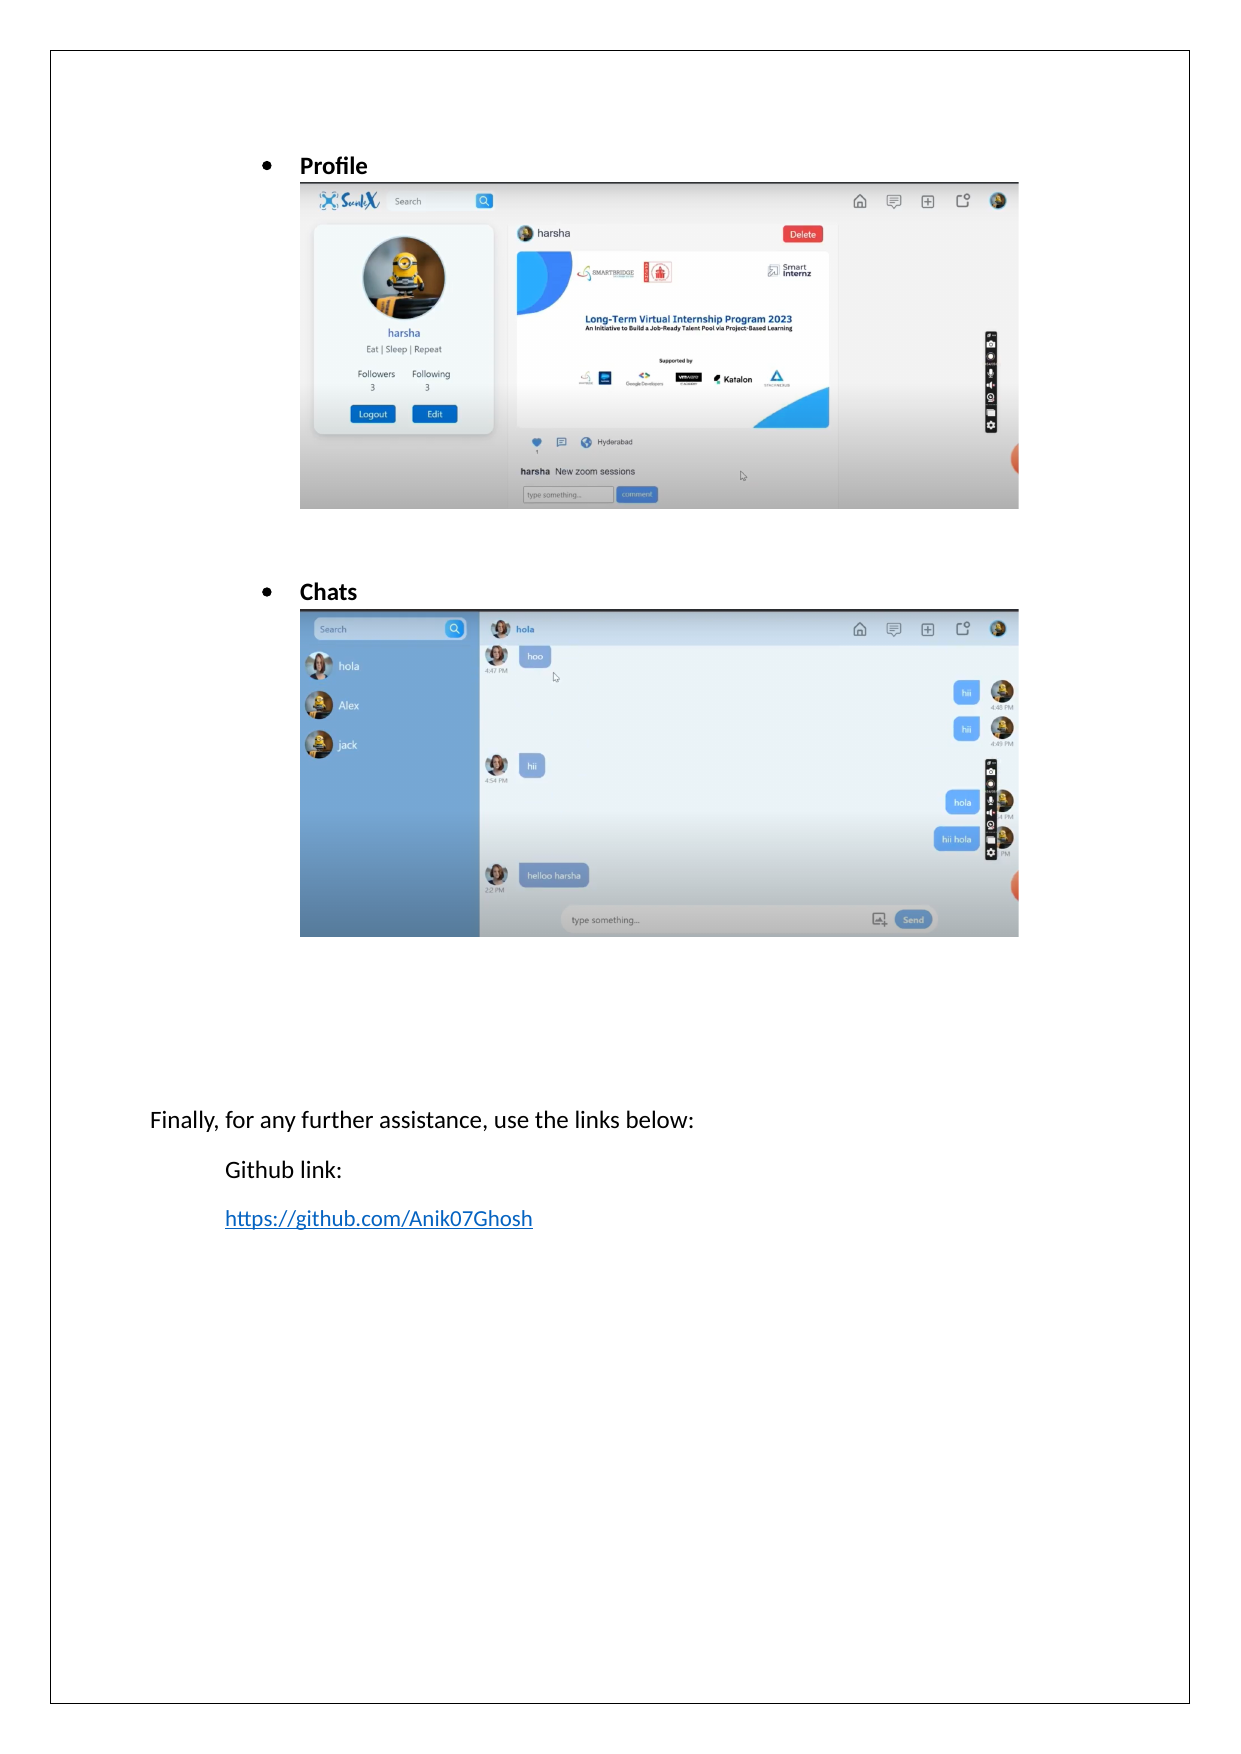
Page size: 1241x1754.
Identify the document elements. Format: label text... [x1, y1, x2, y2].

picture [300, 182, 1019, 509]
list Chats [262, 577, 1090, 607]
text Finally, for any further assistance, use the links below: [150, 1104, 1090, 1135]
picture [300, 609, 1019, 937]
text https://github.com/Anik07Ghosh [225, 1204, 1090, 1232]
list Profile [262, 150, 1090, 181]
text Github link: [225, 1154, 1090, 1185]
